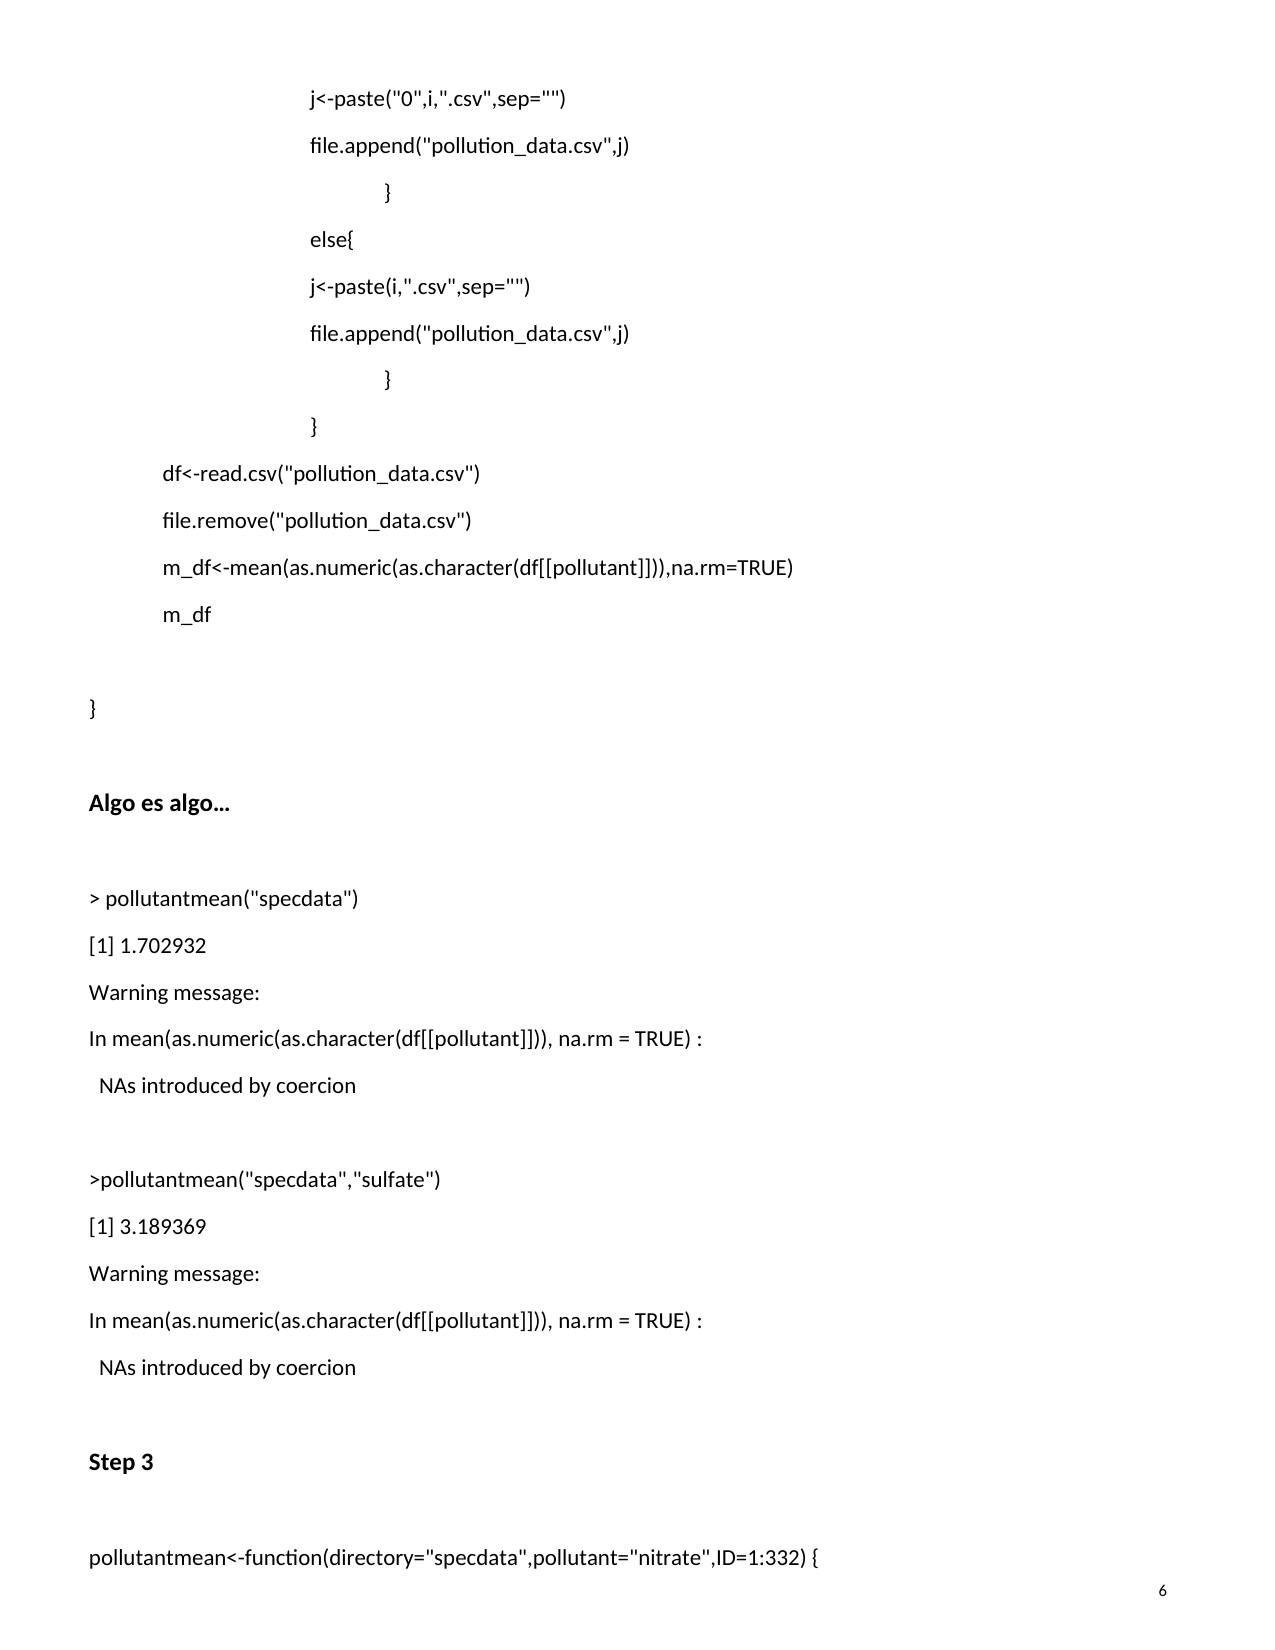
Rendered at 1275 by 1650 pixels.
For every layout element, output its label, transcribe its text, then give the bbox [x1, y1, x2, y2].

text pollutantmean<-function(directory="specdata",pollutant="nitrate",ID=1:332) { [89, 1543, 1167, 1571]
text } [310, 178, 1167, 206]
text df<-read.csv("pollution_data.csv") [89, 459, 1167, 487]
text j<-paste(i,".csv",sep="") [236, 272, 1167, 300]
text file.append("pollution_data.csv",j) [236, 319, 1167, 347]
text [1] 3.189369 [89, 1212, 1167, 1240]
text NAs introduced by coercion [89, 1071, 1167, 1099]
text NAs introduced by coercion [89, 1353, 1167, 1381]
text file.remove("pollution_data.csv") [89, 506, 1167, 534]
text In mean(as.numeric(as.character(df[[pollutant]])), na.rm = TRUE) : [89, 1024, 1167, 1053]
text m_df [89, 600, 1167, 628]
text } [310, 366, 1167, 394]
text else{ [236, 225, 1167, 253]
text Warning message: [89, 978, 1167, 1006]
text } [89, 694, 1167, 722]
text In mean(as.numeric(as.character(df[[pollutant]])), na.rm = TRUE) : [89, 1306, 1167, 1334]
text Step 3 [89, 1446, 1167, 1477]
text } [236, 412, 1167, 441]
text m_df<-mean(as.numeric(as.character(df[[pollutant]])),na.rm=TRUE) [89, 553, 1167, 581]
text Warning message: [89, 1259, 1167, 1287]
text j<-paste("0",i,".csv",sep="") [236, 84, 1167, 112]
text > pollutantmean("specdata") [89, 884, 1167, 912]
text [1] 1.702932 [89, 931, 1167, 959]
text Algo es algo… [89, 787, 1167, 818]
text file.append("pollution_data.csv",j) [236, 131, 1167, 159]
text >pollutantmean("specdata","sulfate") [89, 1165, 1167, 1193]
